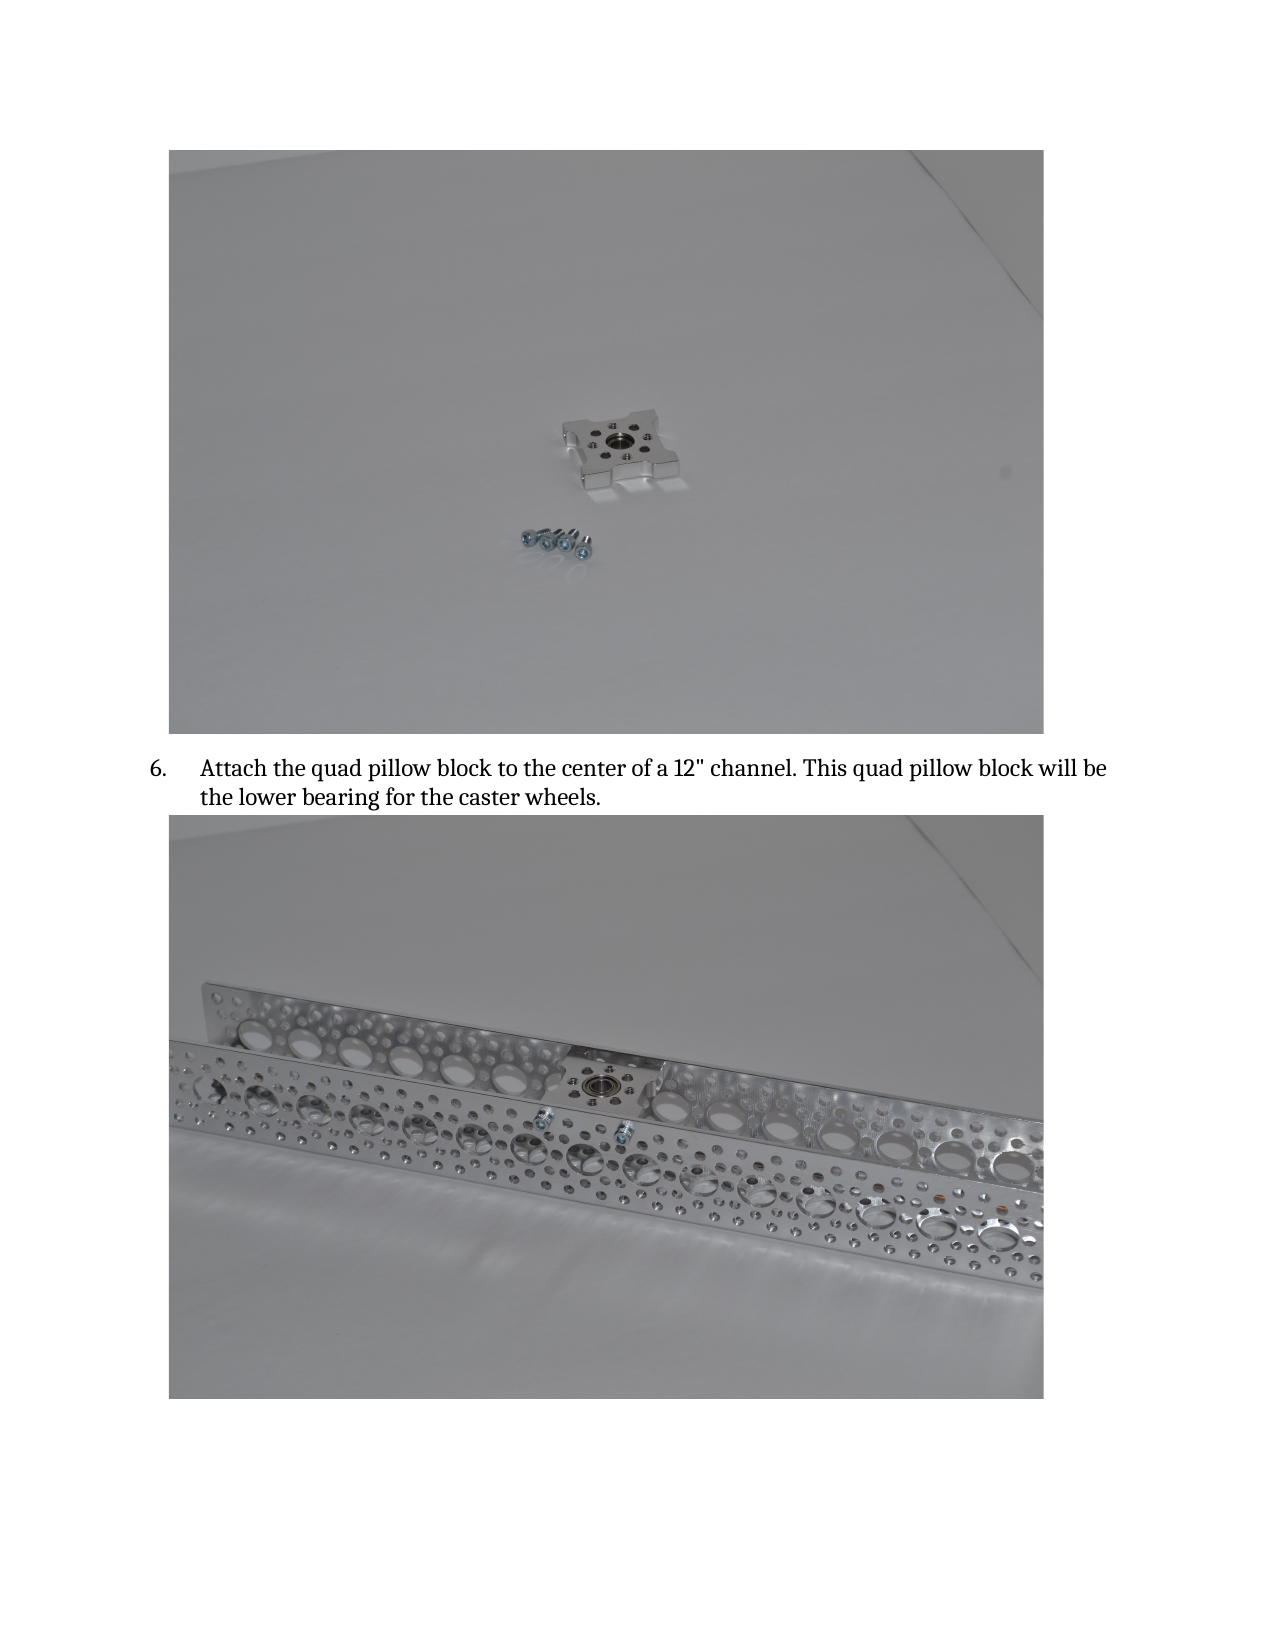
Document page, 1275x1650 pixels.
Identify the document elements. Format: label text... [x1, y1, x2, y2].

picture [168, 150, 1044, 734]
picture [168, 815, 1044, 1399]
list Attach the quad pillow block to the center of a 12" channel. This quad pillow block will be the lower bearing for the caster wheels. [150, 754, 1125, 812]
